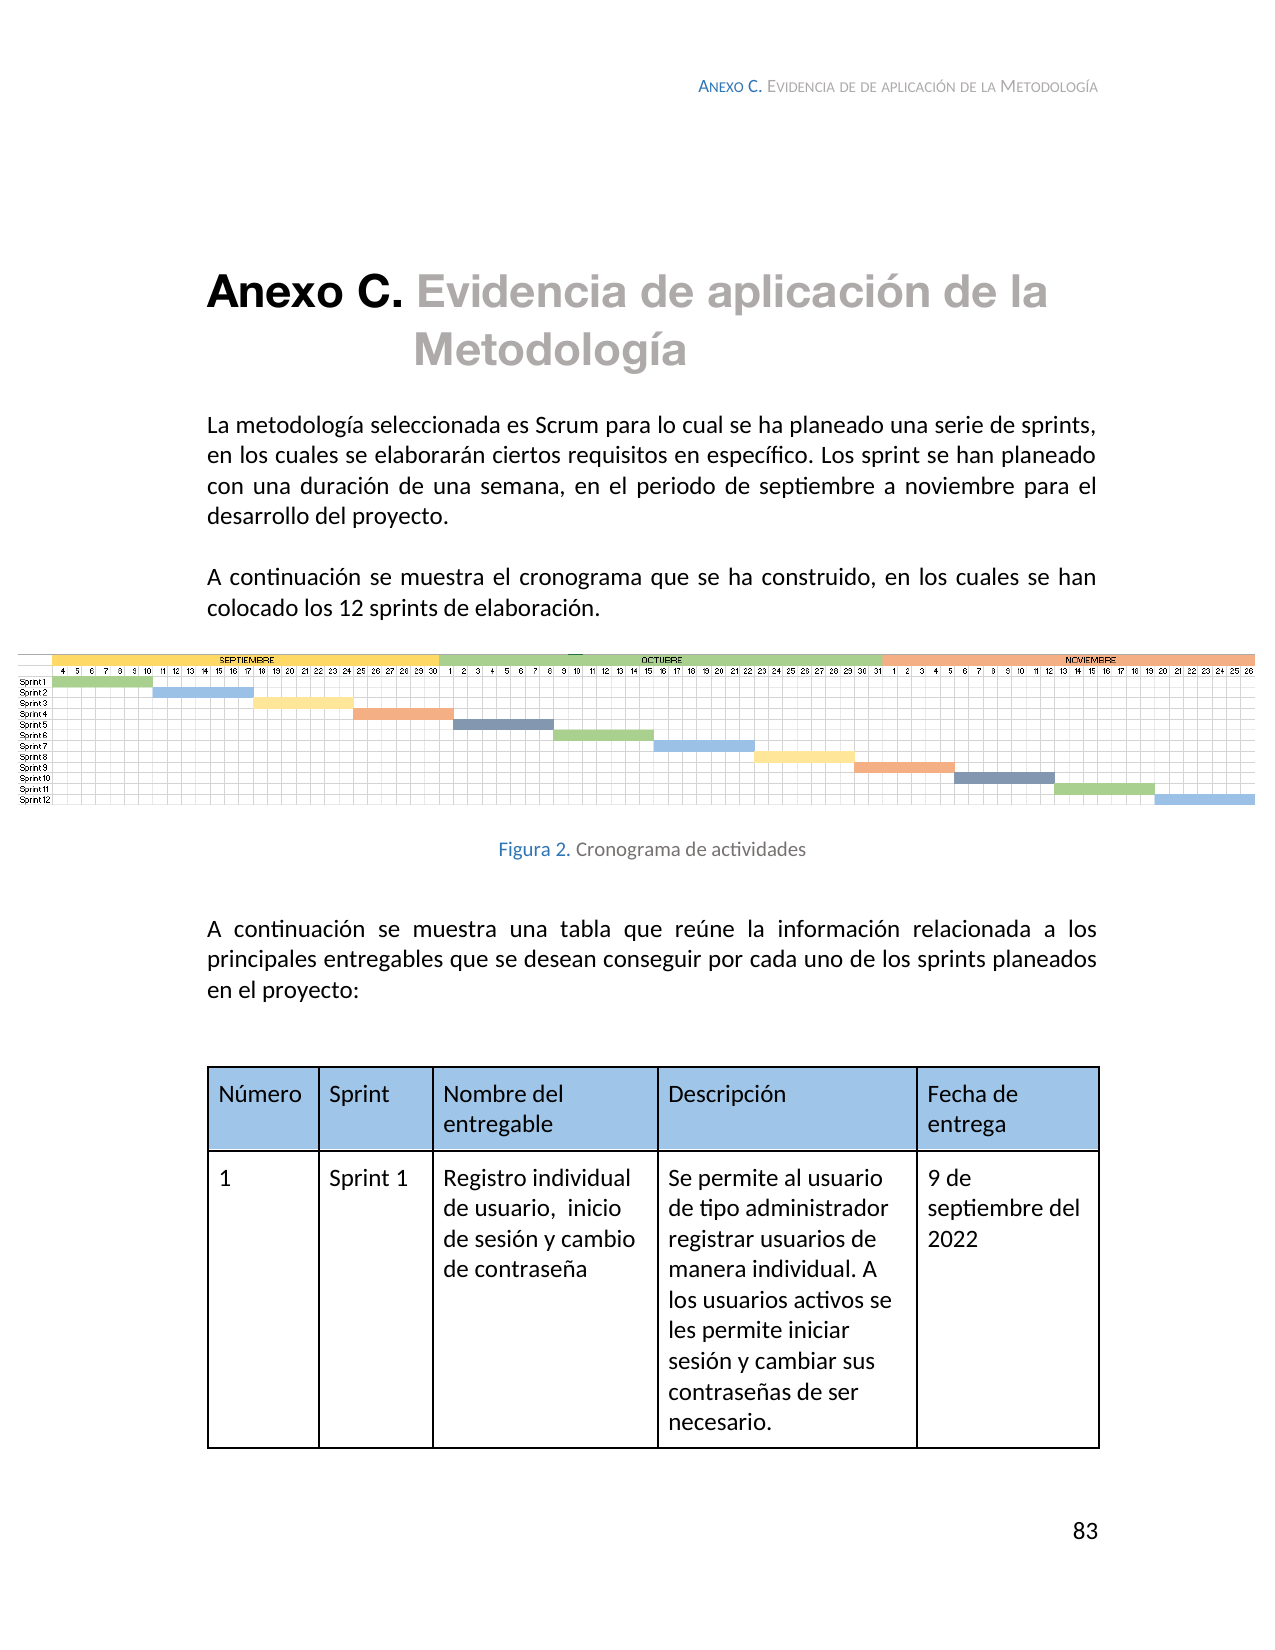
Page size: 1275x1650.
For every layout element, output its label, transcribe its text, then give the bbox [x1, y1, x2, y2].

table_header Número [209, 1068, 318, 1149]
table_header Nombre del entregable [434, 1068, 657, 1149]
text A continuación se muestra una tabla que reúne la información relacionada a los principales entregables que se desean conseguir por cada uno de los sprints planeados en el proyecto: [207, 913, 1098, 1004]
table_cell Sprint 1 [320, 1152, 432, 1447]
subtitle Anexo C. Evidencia de aplicación de la Metodología [207, 263, 1098, 378]
text La metodología seleccionada es Scrum para lo cual se ha planeado una serie de sprints, en los cuales se elaborarán ciertos requisitos en específico. Los sprint se han planeado con una duración de una semana, en el periodo de septiembre a noviembre para el desarrollo del proyecto. [207, 409, 1098, 531]
text A continuación se muestra el cronograma que se ha construido, en los cuales se han colocado los 12 sprints de elaboración. [207, 561, 1098, 622]
table_cell 9 de septiembre del 2022 [918, 1152, 1098, 1447]
table_header Sprint [320, 1068, 432, 1149]
table_cell Registro individual de usuario, inicio de sesión y cambio de contraseña [434, 1152, 657, 1447]
table_cell Se permite al usuario de tipo administrador registrar usuarios de manera individual. A los usuarios activos se les permite iniciar sesión y cambiar sus contraseñas de ser necesario. [659, 1152, 916, 1447]
table_header Fecha de entrega [918, 1068, 1098, 1149]
table_cell 1 [209, 1152, 318, 1447]
picture [17, 654, 1255, 805]
table_header Descripción [659, 1068, 916, 1149]
text Figura 2. Cronograma de actividades [207, 836, 1098, 862]
